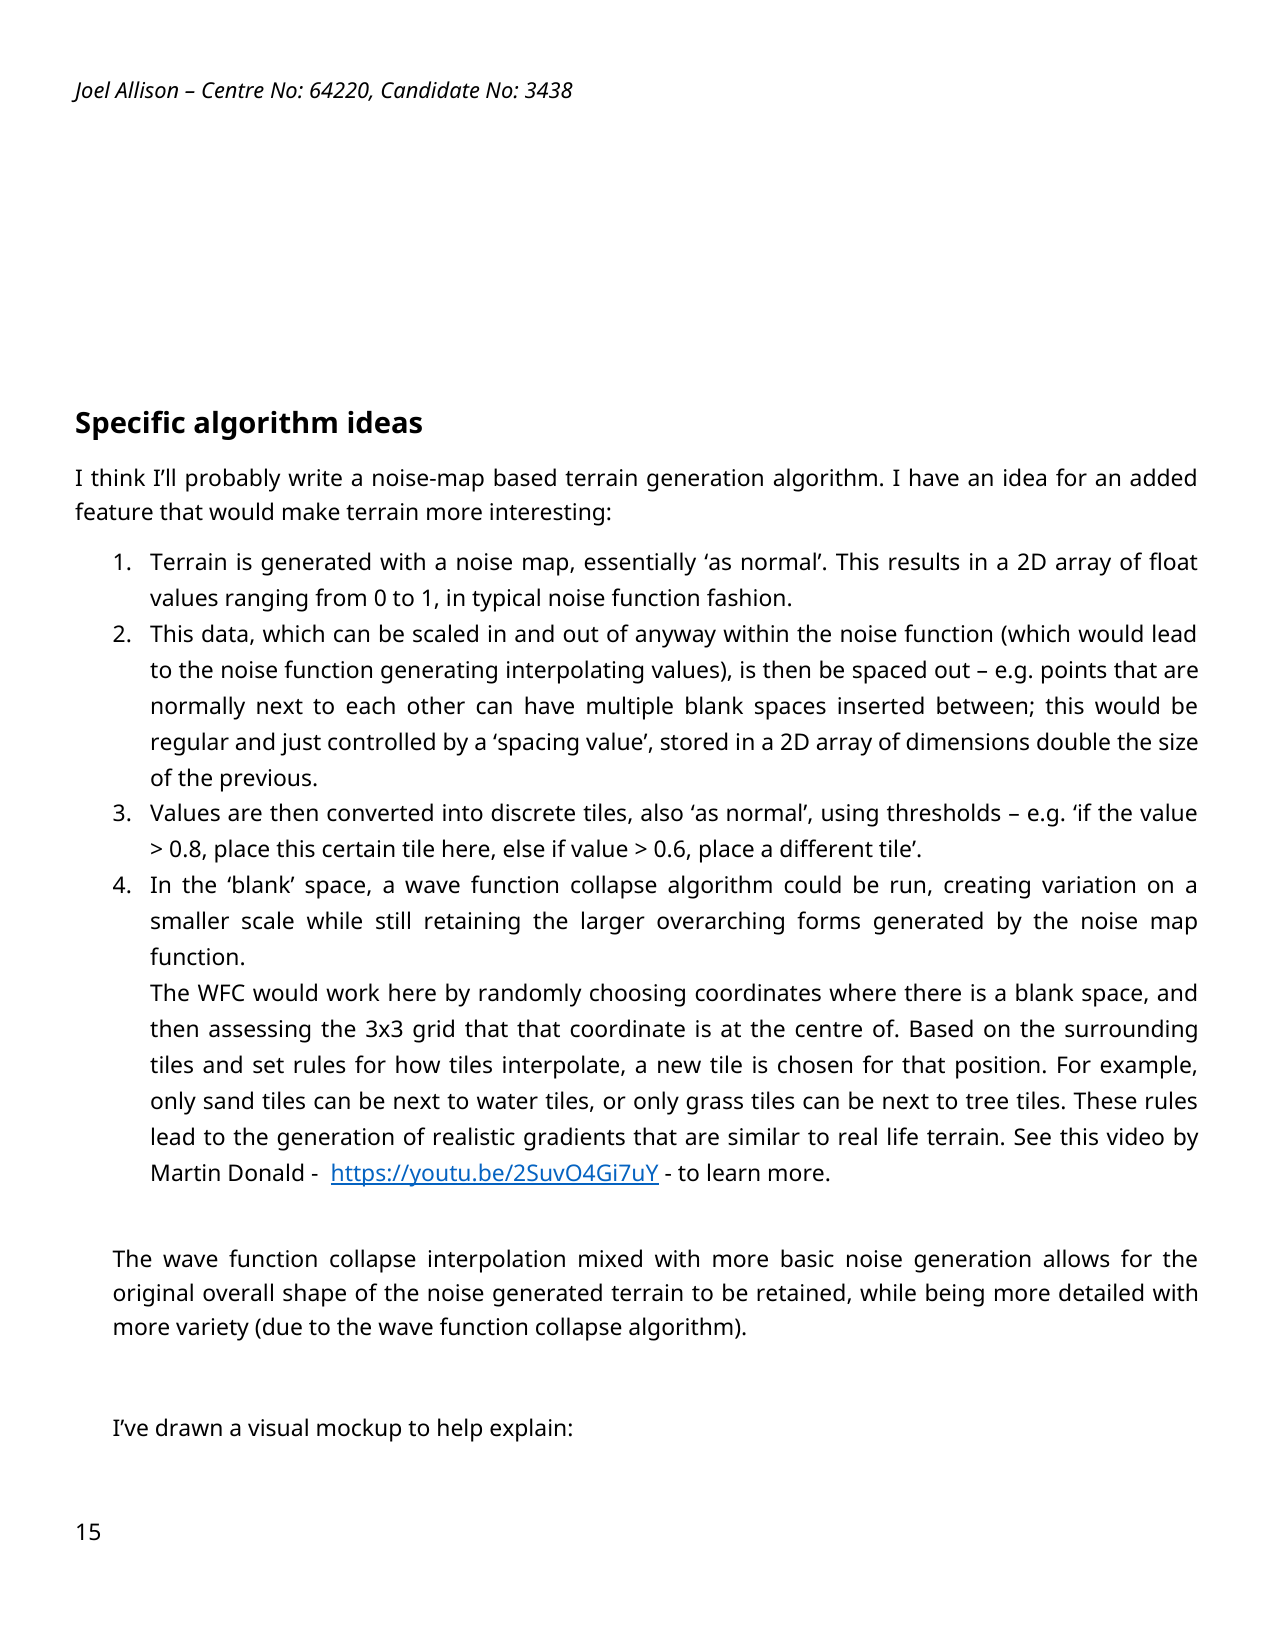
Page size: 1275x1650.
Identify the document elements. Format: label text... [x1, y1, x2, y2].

text The wave function collapse interpolation mixed with more basic noise generation allows for the original overall shape of the noise generated terrain to be retained, while being more detailed with more variety (due to the wave function collapse algorithm). [112, 1243, 1200, 1342]
list In the ‘blank’ space, a wave function collapse algorithm could be run, creating variation on a smaller scale while still retaining the larger overarching forms generated by the noise map function. The WFC would work here by randomly choosing coordinates where there is a blank space, and then assessing the 3x3 grid that that coordinate is at the centre of. Based on the surrounding tiles and set rules for how tiles interpolate, a new tile is chosen for that position. For example, only sand tiles can be next to water tiles, or only grass tiles can be next to tree tiles. These rules lead to the generation of realistic gradients that are similar to real life terrain. See this video by Martin Donald - https://youtu.be/2SuvO4Gi7uY - to learn more. [112, 869, 1200, 1188]
list This data, which can be scaled in and out of anyway within the noise function (which would lead to the noise function generating interpolating values), is then be spaced out – e.g. points that are normally next to each other can have multiple blank spaces inserted between; this would be regular and just controlled by a ‘spacing value’, stored in a 2D array of dimensions double the size of the previous. [112, 618, 1200, 793]
list Terrain is generated with a noise map, essentially ‘as normal’. This results in a 2D array of float values ranging from 0 to 1, in typical noise function fashion. [112, 546, 1200, 613]
text Specific algorithm ideas [75, 402, 1200, 442]
list Values are then converted into discrete tiles, also ‘as normal’, using thresholds – e.g. ‘if the value > 0.8, place this certain tile here, else if value > 0.6, place a different tile’. [112, 797, 1200, 864]
text I’ve drawn a visual mockup to help explain: [112, 1411, 1200, 1443]
text I think I’ll probably write a noise-map based terrain generation algorithm. I have an idea for an added feature that would make terrain more interesting: [75, 462, 1200, 527]
